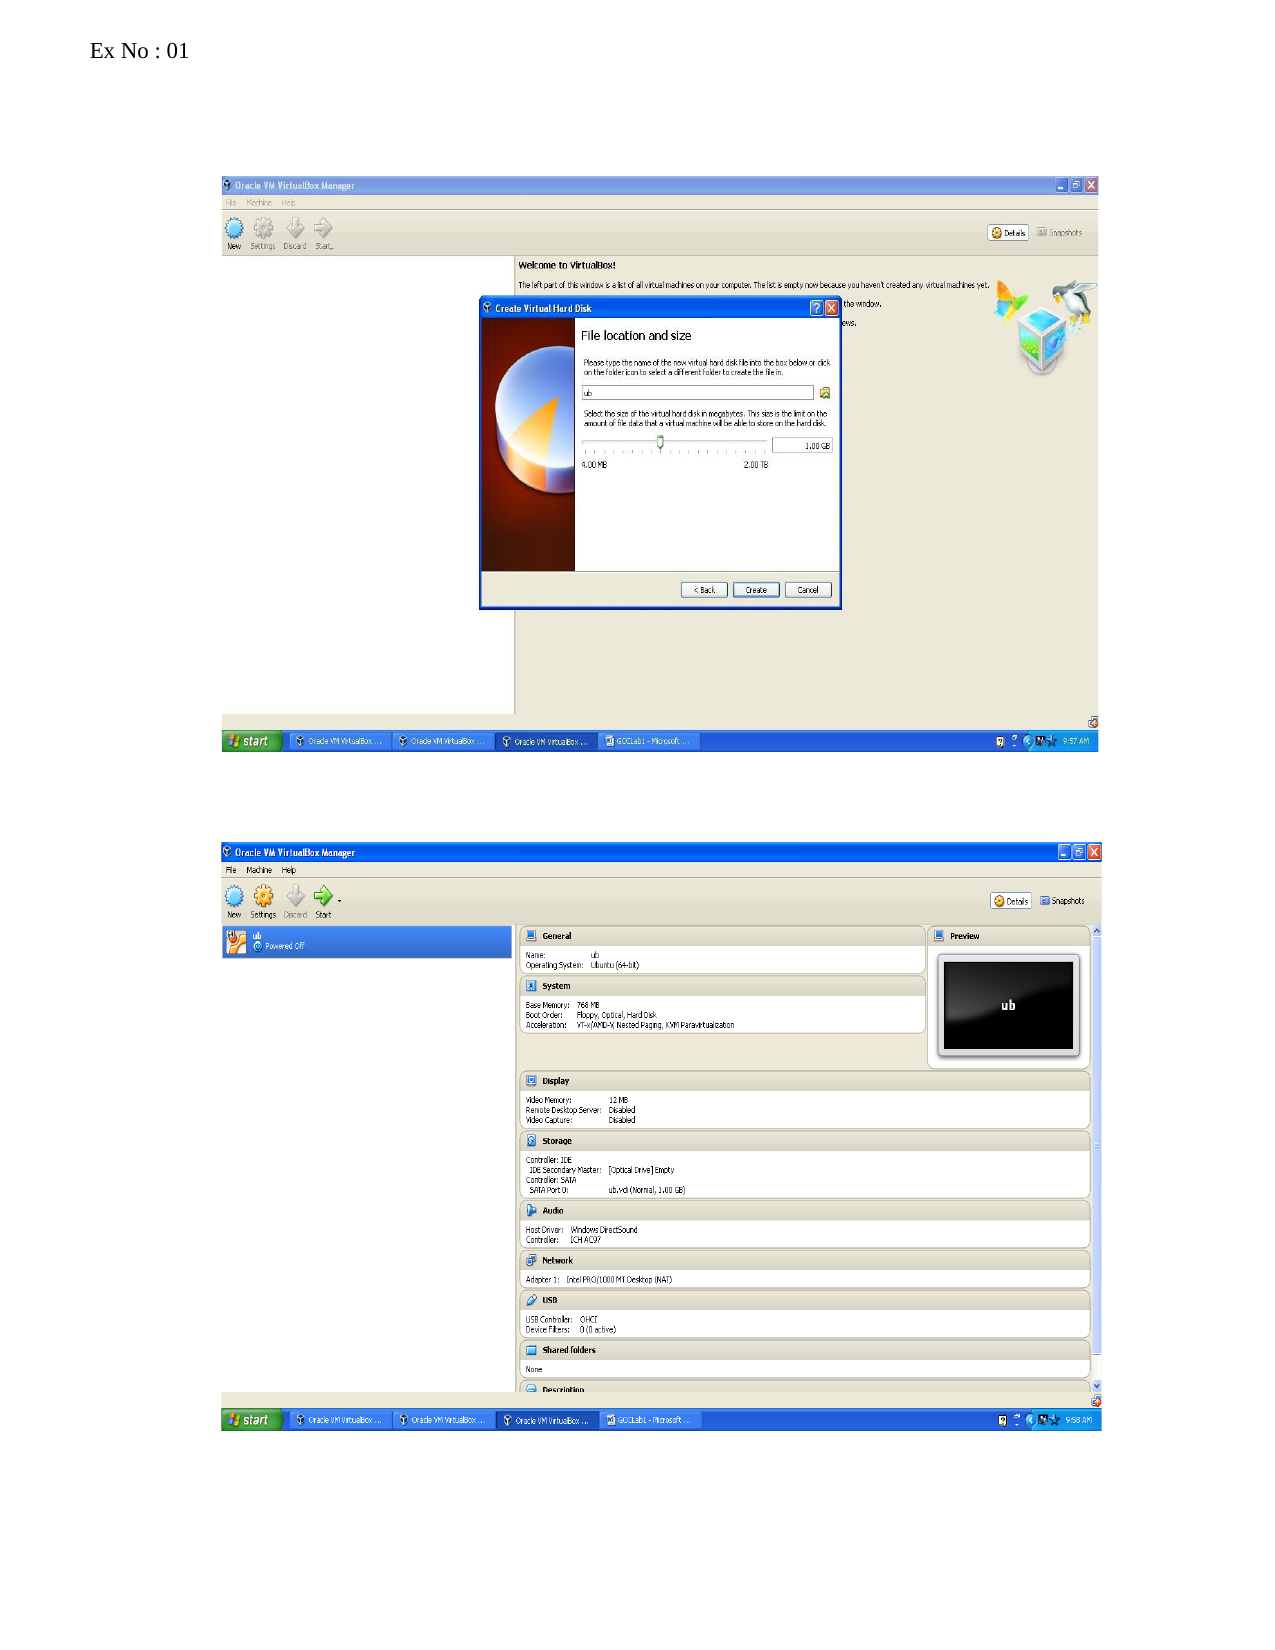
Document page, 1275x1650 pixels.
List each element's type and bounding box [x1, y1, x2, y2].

picture [221, 176, 1099, 752]
picture [221, 842, 1102, 1431]
